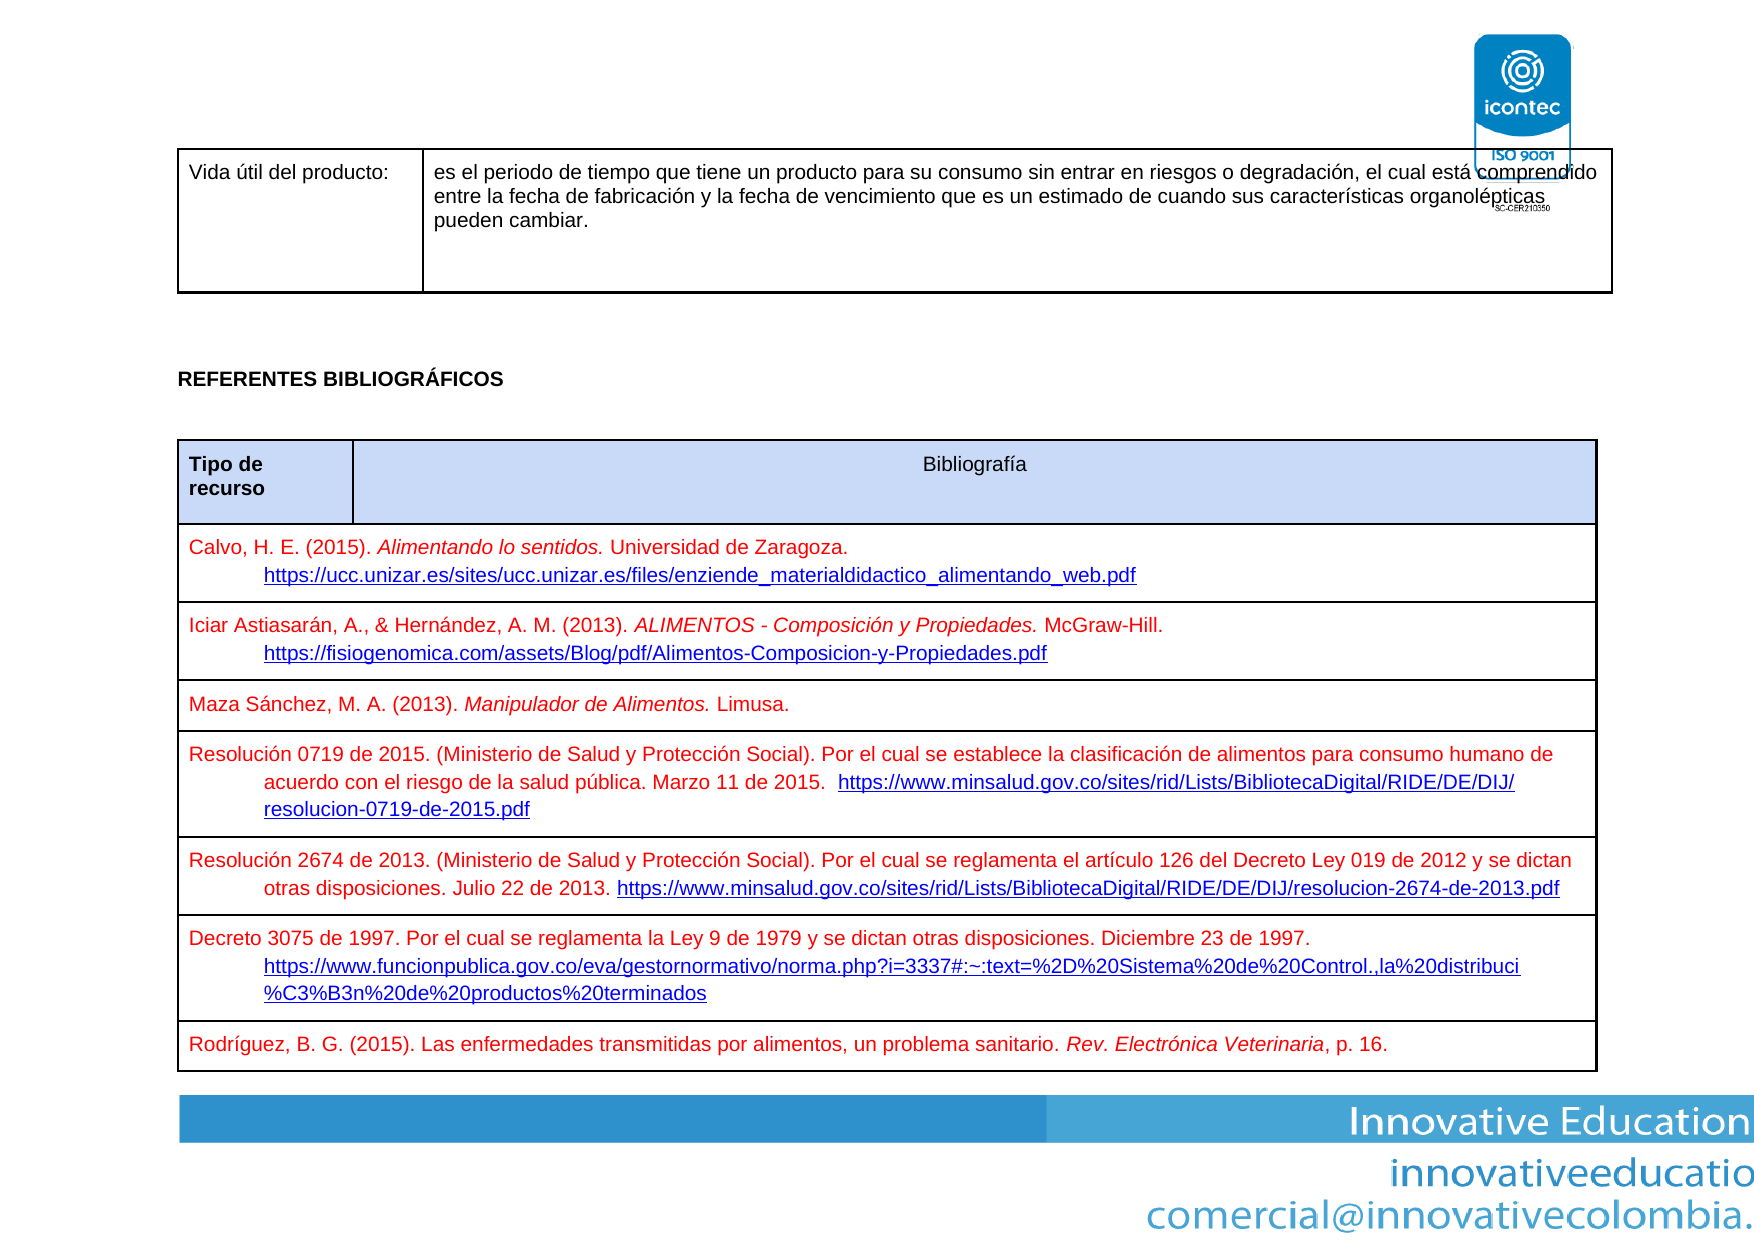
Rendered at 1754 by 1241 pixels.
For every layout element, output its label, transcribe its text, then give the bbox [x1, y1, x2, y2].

picture [1477, 124, 1569, 148]
picture [1533, 59, 1543, 85]
picture [1519, 103, 1527, 114]
picture [1516, 64, 1529, 78]
table_header Bibliografía [354, 441, 1595, 523]
table_cell Maza Sánchez, M. A. (2013). Manipulador de Alimentos. Limusa. [179, 681, 1595, 730]
picture [1471, 31, 1574, 148]
table_cell Rodríguez, B. G. (2015). Las enfermedades transmitidas por alimentos, un problema sanitario. Rev. Electrónica Veterinaria, p. 16. [179, 1022, 1595, 1070]
picture [1502, 103, 1513, 114]
table_cell Calvo, H. E. (2015). Alimentando lo sentidos. Universidad de Zaragoza. https://ucc.unizar.es/sites/ucc.unizar.es/files/enziende_materialdidactico_alimentando_web.pdf [179, 525, 1595, 601]
table_cell Resolución 2674 de 2013. (Ministerio de Salud y Protección Social). Por el cual se reglamenta el artículo 126 del Decreto Ley 019 de 2012 y se dictan otras disposiciones. Julio 22 de 2013. https://www.minsalud.gov.co/sites/rid/Lists/BibliotecaDigital/RIDE/DE/DIJ/resolucion-2674-de-2013.pdf [179, 838, 1595, 914]
table_cell Resolución 0719 de 2015. (Ministerio de Salud y Protección Social). Por el cual se establece la clasificación de alimentos para consumo humano de acuerdo con el riesgo de la salud pública. Marzo 11 de 2015. https://www.minsalud.gov.co/sites/rid/Lists/BibliotecaDigital/RIDE/DE/DIJ/resolucion-0719-de-2015.pdf [179, 732, 1595, 836]
picture [1510, 86, 1533, 92]
table_header Tipo de recurso [179, 441, 352, 523]
text REFERENTES BIBLIOGRÁFICOS [177, 366, 1577, 390]
picture [1512, 51, 1536, 57]
picture [1502, 60, 1507, 83]
picture [179, 1093, 1754, 1239]
picture [1530, 101, 1535, 114]
table_cell Iciar Astiasarán, A., & Hernández, A. M. (2013). ALIMENTOS - Composición y Propiedades. McGraw-Hill. https://fisiogenomica.com/assets/Blog/pdf/Alimentos-Composicion-y-Propiedades.pdf [179, 603, 1595, 679]
table_cell Decreto 3075 de 1997. Por el cual se reglamenta la Ley 9 de 1979 y se dictan otras disposiciones. Diciembre 23 de 1997. https://www.funcionpublica.gov.co/eva/gestornormativo/norma.php?i=3337#:~:text=%2D%20Sistema%20de%20Control.,la%20distribuci%C3%B3n%20de%20productos%20terminados [179, 916, 1595, 1019]
table_cell es el periodo de tiempo que tiene un producto para su consumo sin entrar en riesgos o degradación, el cual está comprendido entre la fecha de fabricación y la fecha de vencimiento que es un estimado de cuando sus características organolépticas pueden cambiar. [424, 150, 1611, 291]
table_cell Vida útil del producto: [179, 150, 422, 291]
picture [1491, 105, 1499, 114]
picture [1509, 57, 1532, 85]
